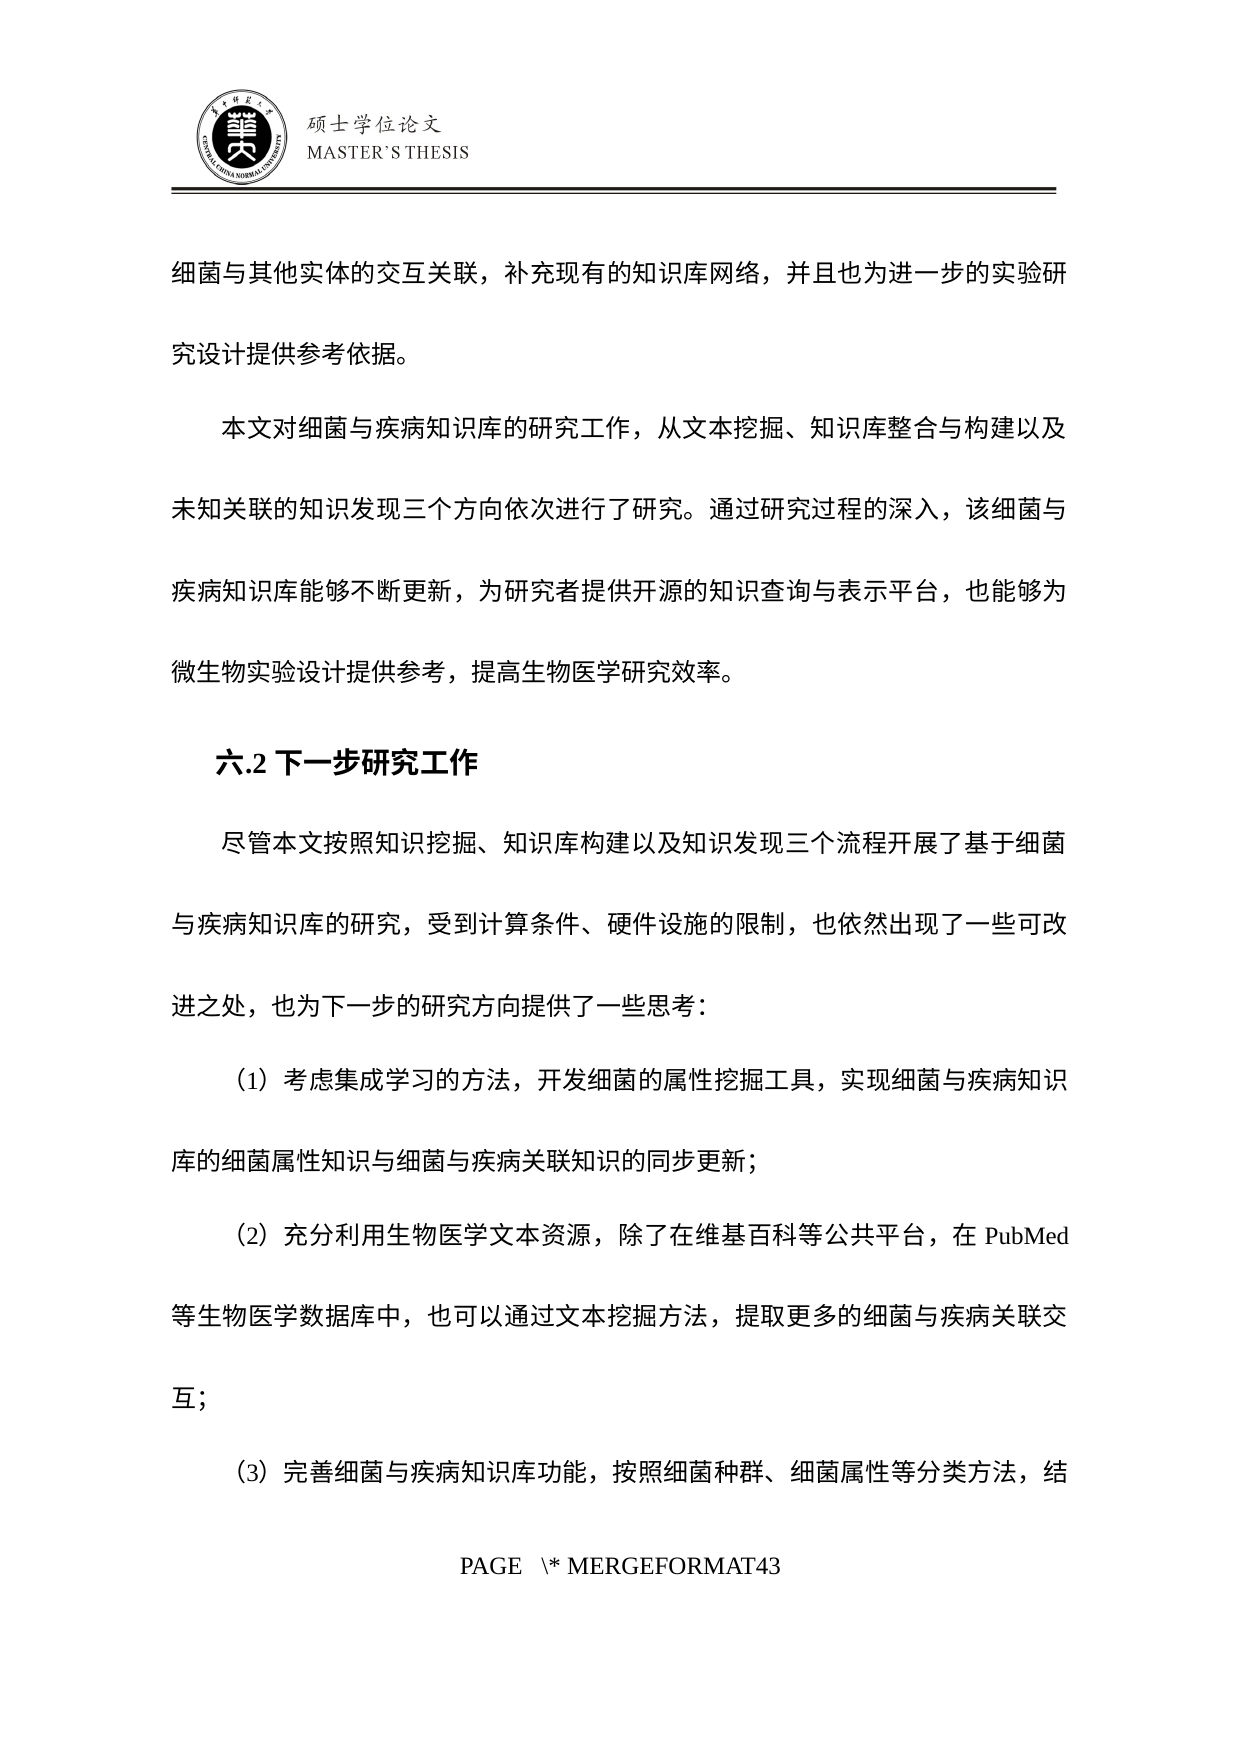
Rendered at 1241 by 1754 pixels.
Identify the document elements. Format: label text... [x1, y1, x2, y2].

picture [171, 88, 1057, 194]
list 考虑集成学习的方法，开发细菌的属性挖掘工具，实现细菌与疾病知识库的细菌属性知识与细菌与疾病关联知识的同步更新； [171, 1046, 1069, 1192]
text 本文对细菌与疾病知识库的研究工作，从文本挖掘、知识库整合与构建以及未知关联的知识发现三个方向依次进行了研究。通过研究过程的深入，该细菌与疾病知识库能够不断更新，为研究者提供开源的知识查询与表示平台，也能够为微生物实验设计提供参考，提高生物医学研究效率。 [171, 394, 1069, 703]
subtitle 下一步研究工作 [216, 728, 1069, 793]
list 充分利用生物医学文本资源，除了在维基百科等公共平台，在PubMed等生物医学数据库中，也可以通过文本挖掘方法，提取更多的细菌与疾病关联交互； [171, 1201, 1069, 1429]
list 完善细菌与疾病知识库功能，按照细菌种群、细菌属性等分类方法，结合细菌的致病类型做更细致的可视化分析方案； [171, 1438, 1069, 1503]
text 尽管本文按照知识挖掘、知识库构建以及知识发现三个流程开展了基于细菌与疾病知识库的研究，受到计算条件、硬件设施的限制，也依然出现了一些可改进之处，也为下一步的研究方向提供了一些思考： [171, 809, 1069, 1037]
